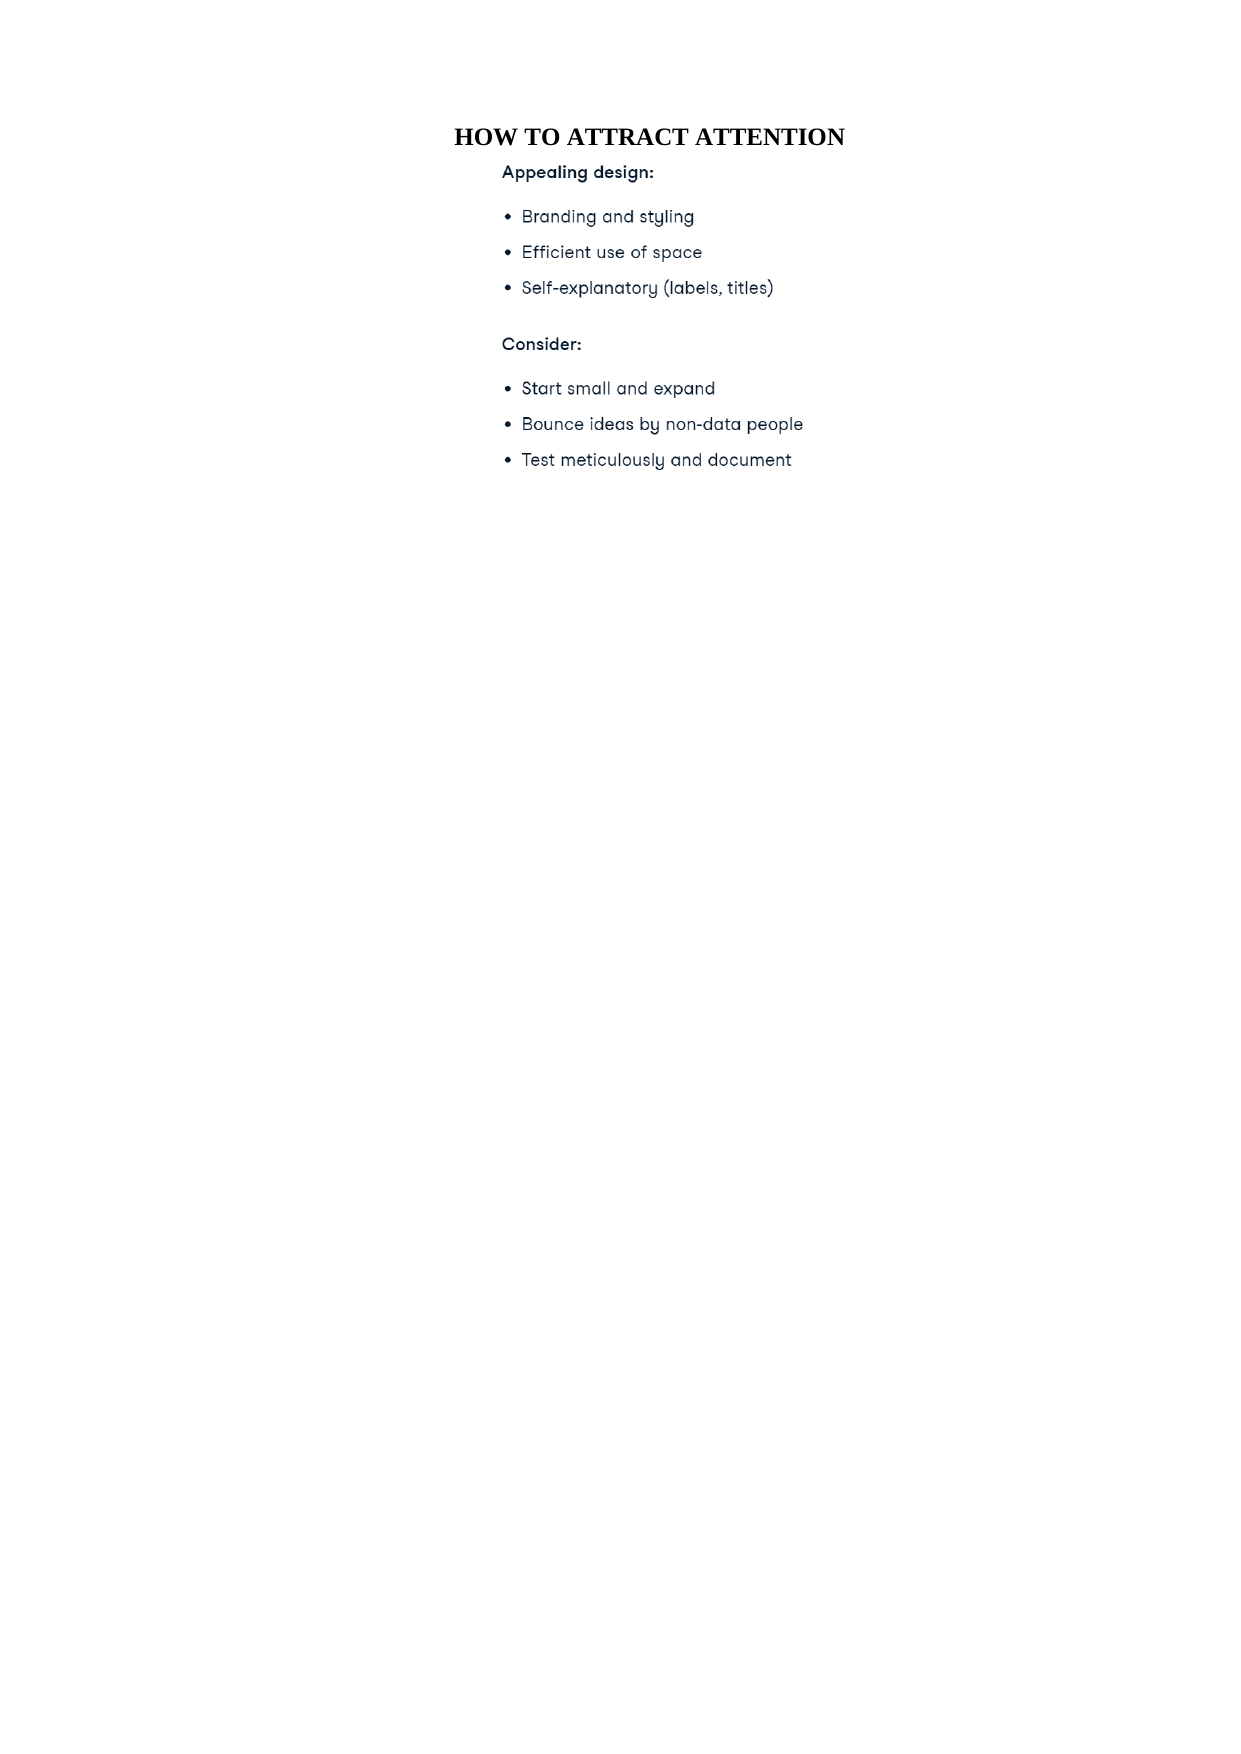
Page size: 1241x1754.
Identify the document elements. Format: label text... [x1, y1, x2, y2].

picture [489, 153, 810, 474]
subtitle HOW TO ATTRACT ATTENTION [118, 122, 1181, 151]
